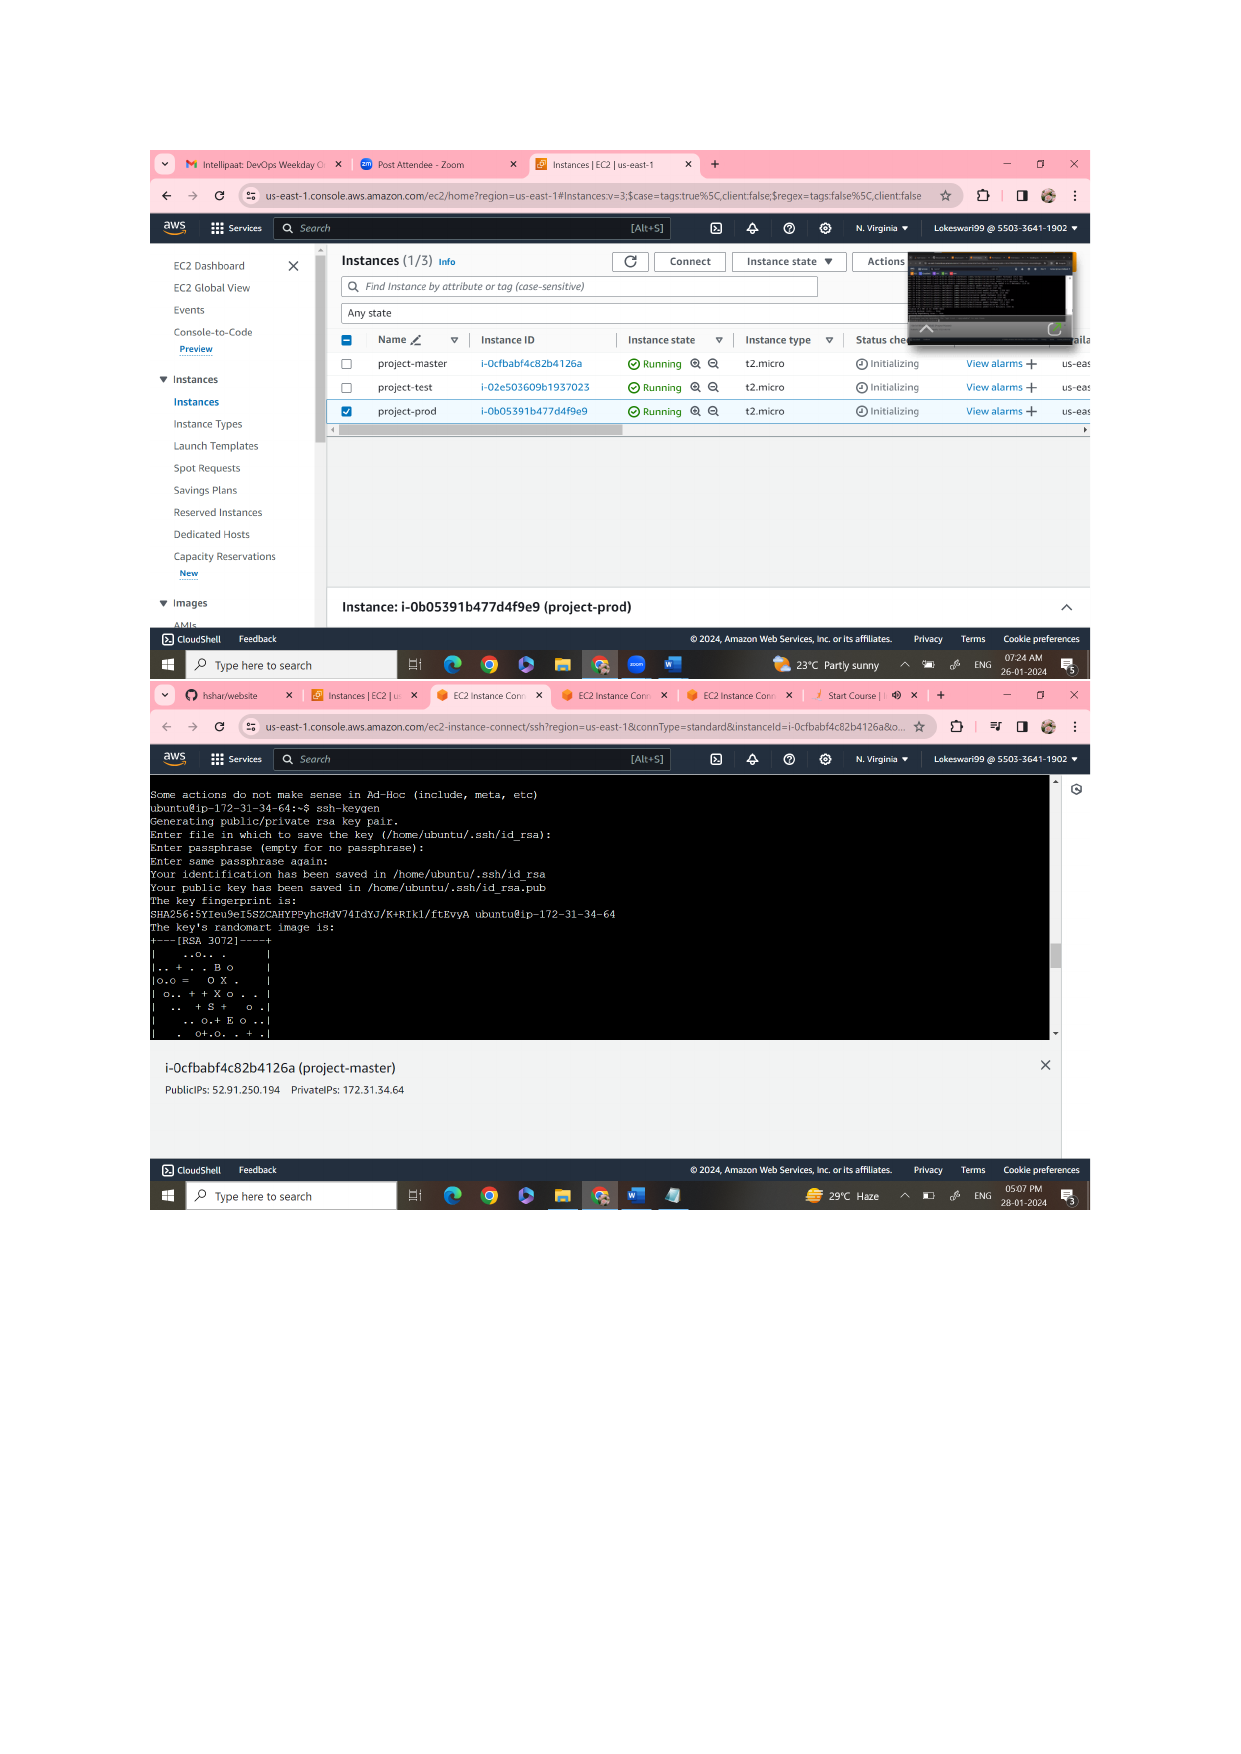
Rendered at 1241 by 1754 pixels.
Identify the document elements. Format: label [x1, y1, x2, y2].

picture [150, 681, 1091, 1210]
picture [150, 150, 1091, 679]
